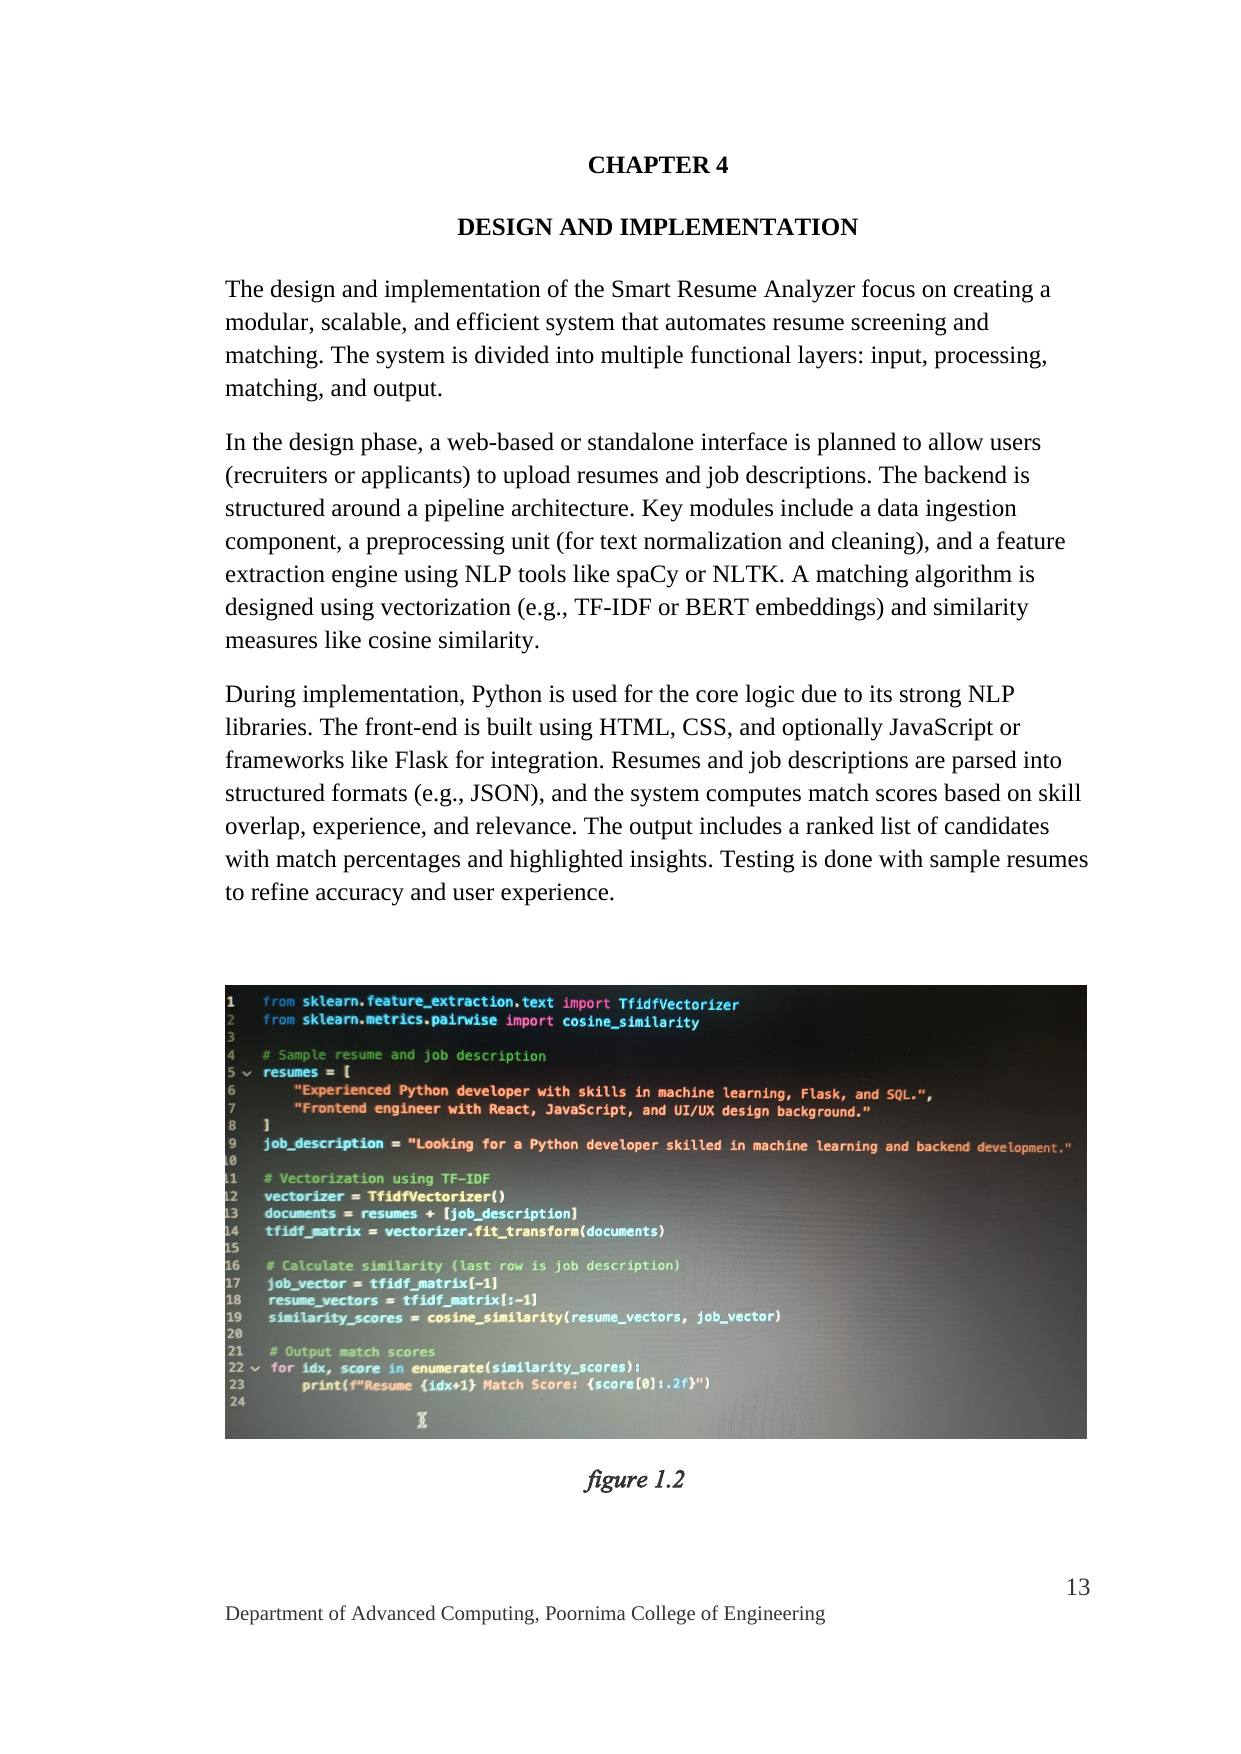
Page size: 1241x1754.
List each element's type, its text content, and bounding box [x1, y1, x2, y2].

text During implementation, Python is used for the core logic due to its strong NLP libraries. The front-end is built using HTML, CSS, and optionally JavaScript or frameworks like Flask for integration. Resumes and job descriptions are parsed into structured formats (e.g., JSON), and the system computes match scores based on skill overlap, experience, and relevance. The output includes a ranked list of candidates with match percentages and highlighted insights. Testing is done with sample resumes to refine accuracy and user experience. [225, 679, 1090, 906]
picture [225, 985, 1087, 1439]
text In the design phase, a web-based or standalone interface is planned to allow users (recruiters or applicants) to upload resumes and job descriptions. The backend is structured around a pipeline architecture. Key modules include a data ingestion component, a preprocessing unit (for text normalization and cleaning), and a feature extraction engine using NLP tools like spaCy or NLTK. A matching algorithm is designed using vectorization (e.g., TF-IDF or BERT embeddings) and similarity measures like cosine similarity. [225, 427, 1090, 654]
text The design and implementation of the Smart Resume Analyzer focus on creating a modular, scalable, and efficient system that automates resume screening and matching. The system is divided into multiple functional layers: input, processing, matching, and output. [225, 274, 1090, 402]
text figure 1.2fi [225, 1464, 1090, 1492]
subtitle DESIGN AND IMPLEMENTATION [225, 212, 1090, 241]
subtitle CHAPTER 4 [225, 150, 1090, 179]
